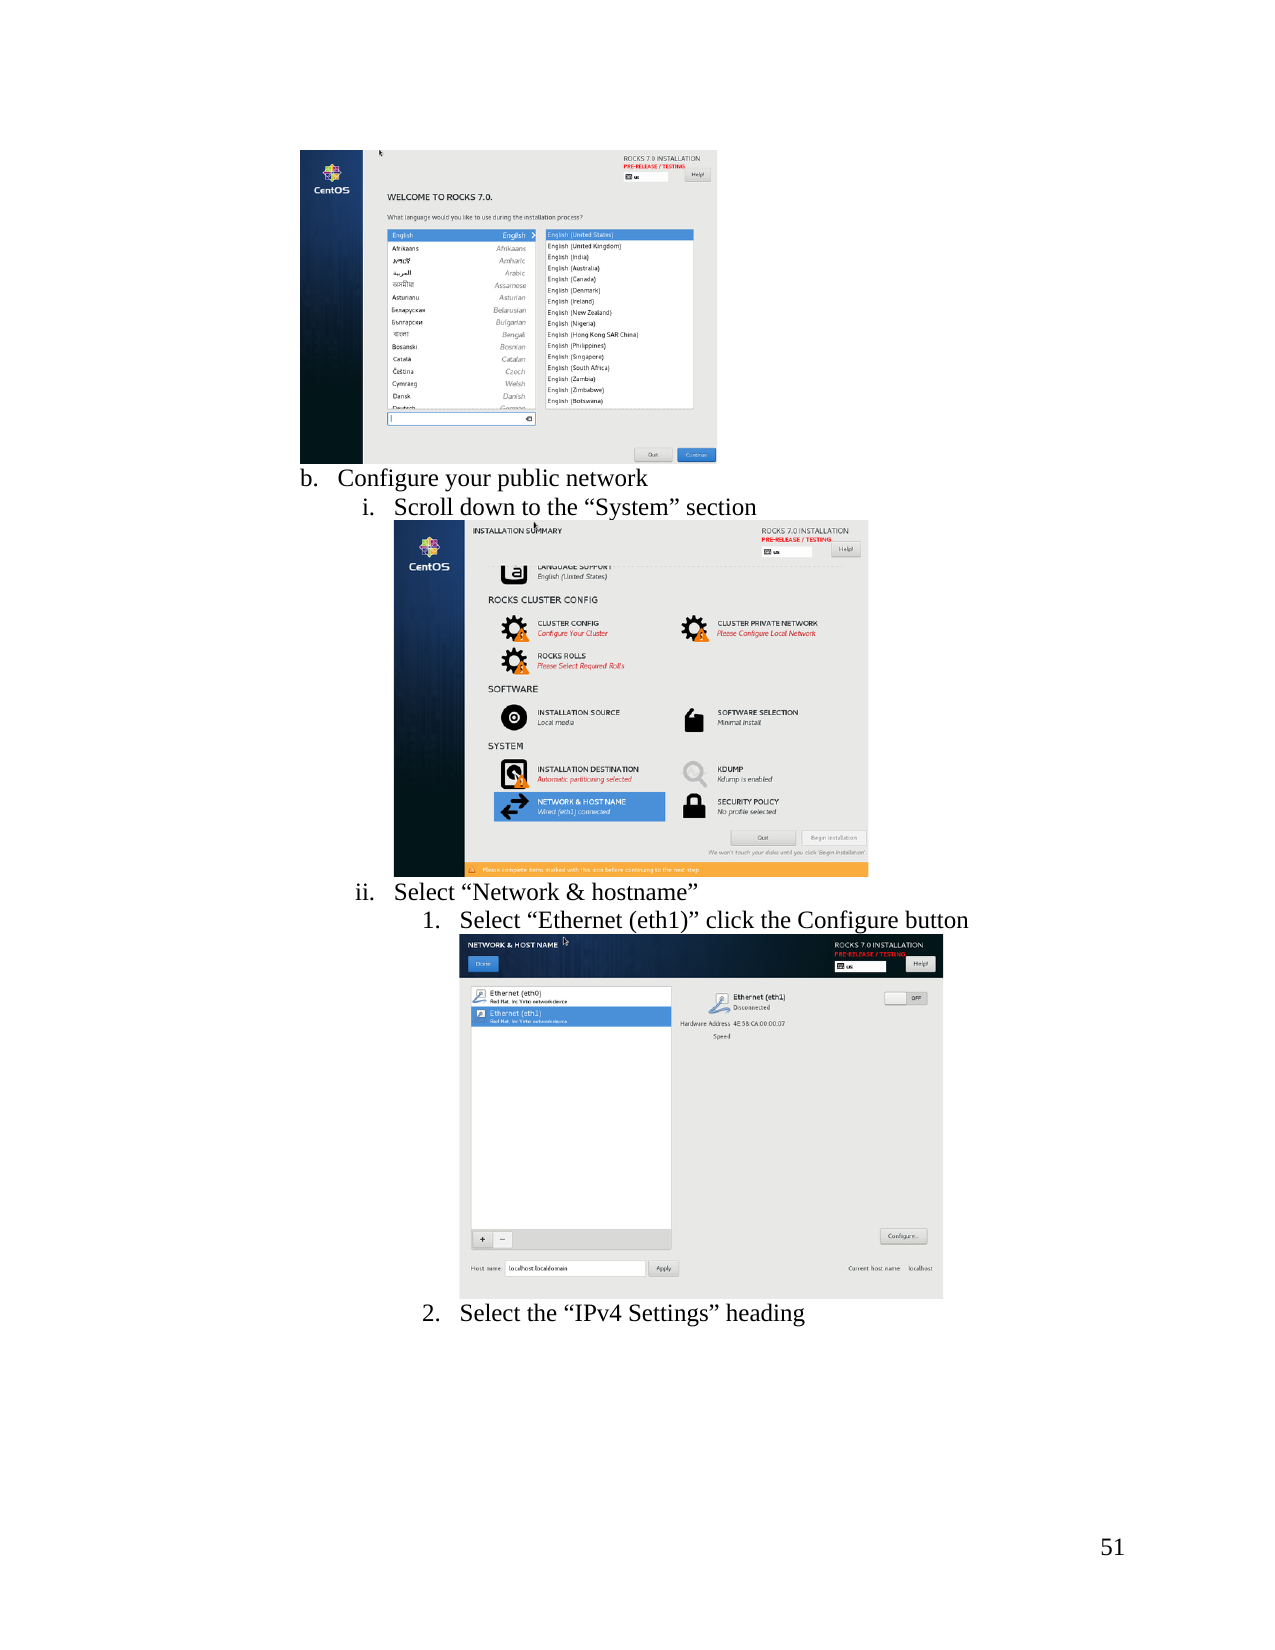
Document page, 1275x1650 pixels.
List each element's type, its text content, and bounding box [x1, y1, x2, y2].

list Select the “IPv4 Settings” heading [422, 1298, 1125, 1327]
picture [393, 520, 869, 877]
list Configure your public network [300, 463, 1125, 492]
list Select “Network & hostname” [375, 877, 1125, 906]
picture [300, 150, 718, 464]
picture [459, 934, 944, 1299]
